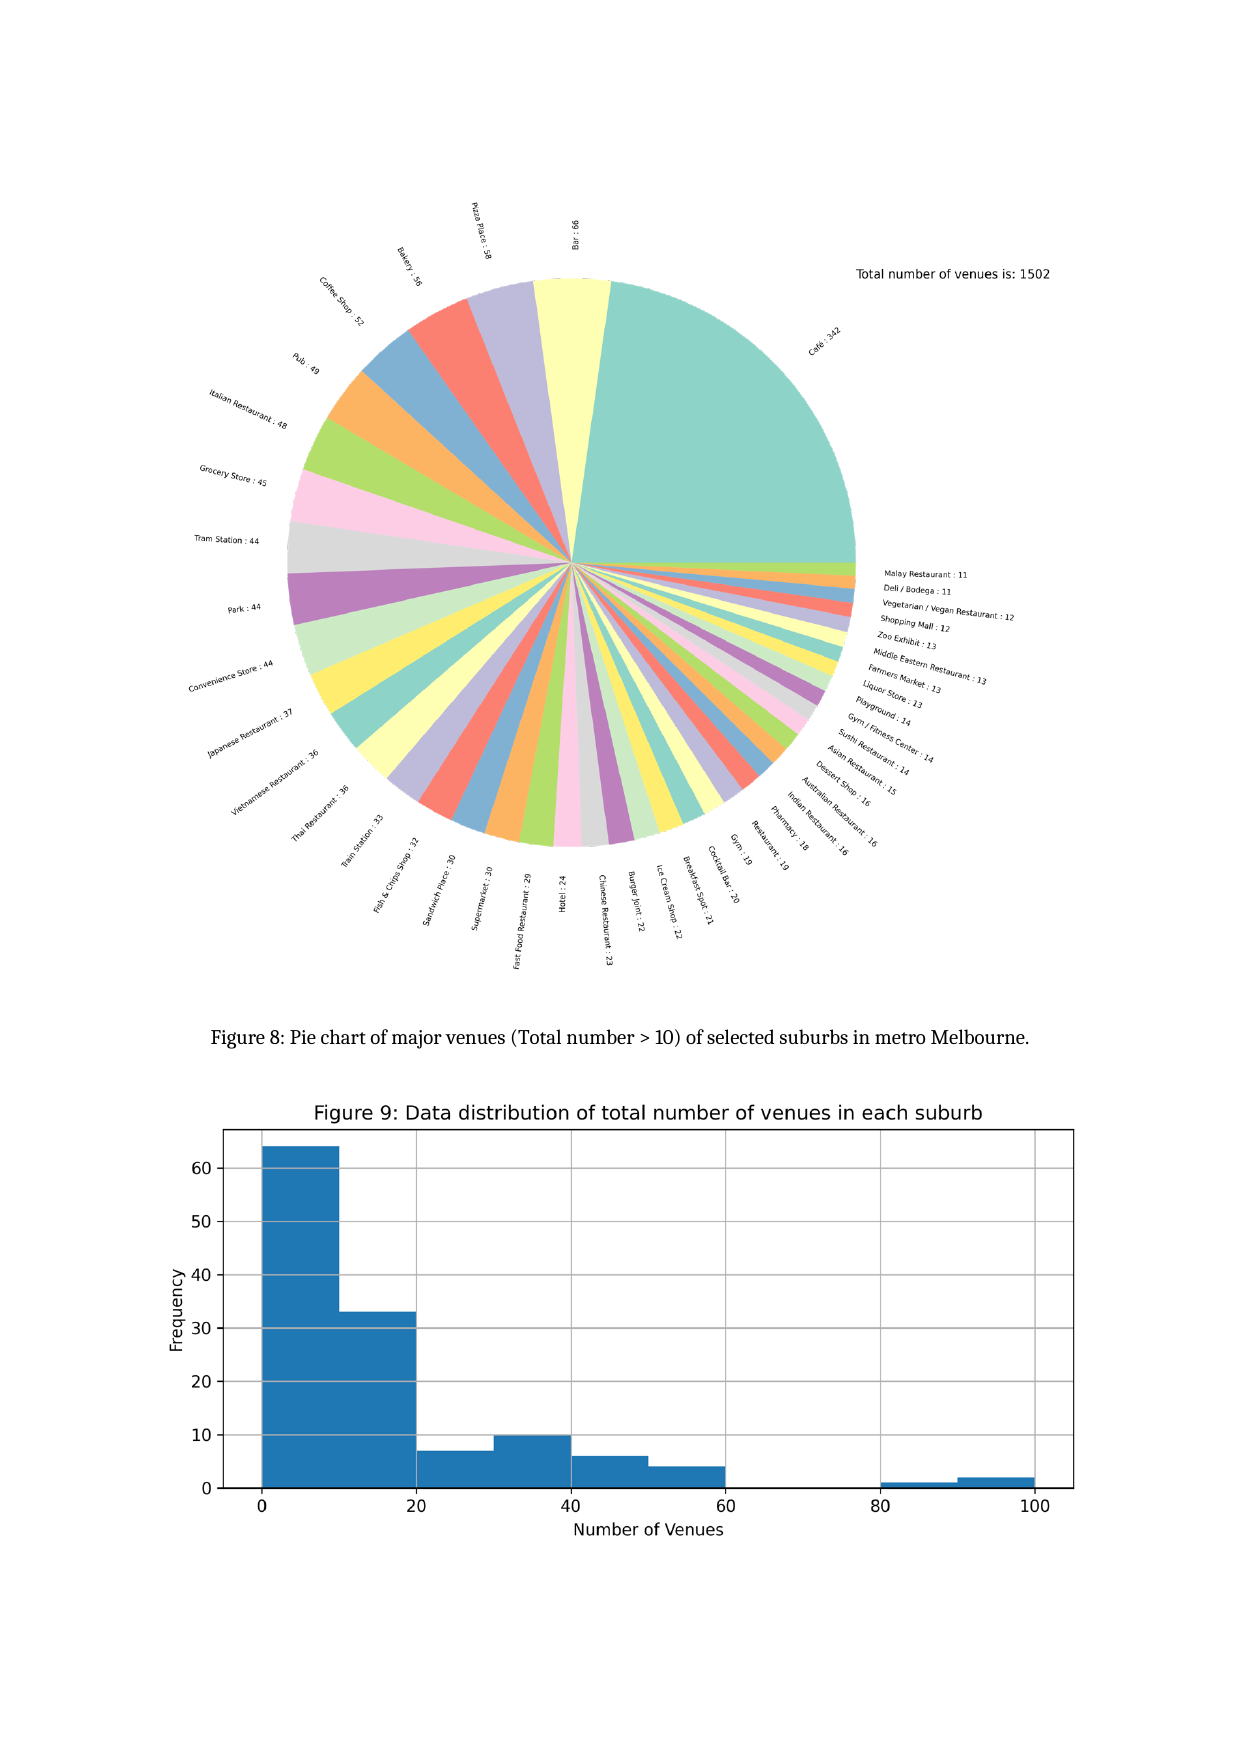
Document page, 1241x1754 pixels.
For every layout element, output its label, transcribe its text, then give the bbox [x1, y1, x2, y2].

picture [150, 1085, 1091, 1556]
text Figure 8: Pie chart of major venues (Total number > 10) of selected suburbs in metro Melbourne. [150, 1025, 1090, 1049]
picture [184, 150, 1056, 1021]
